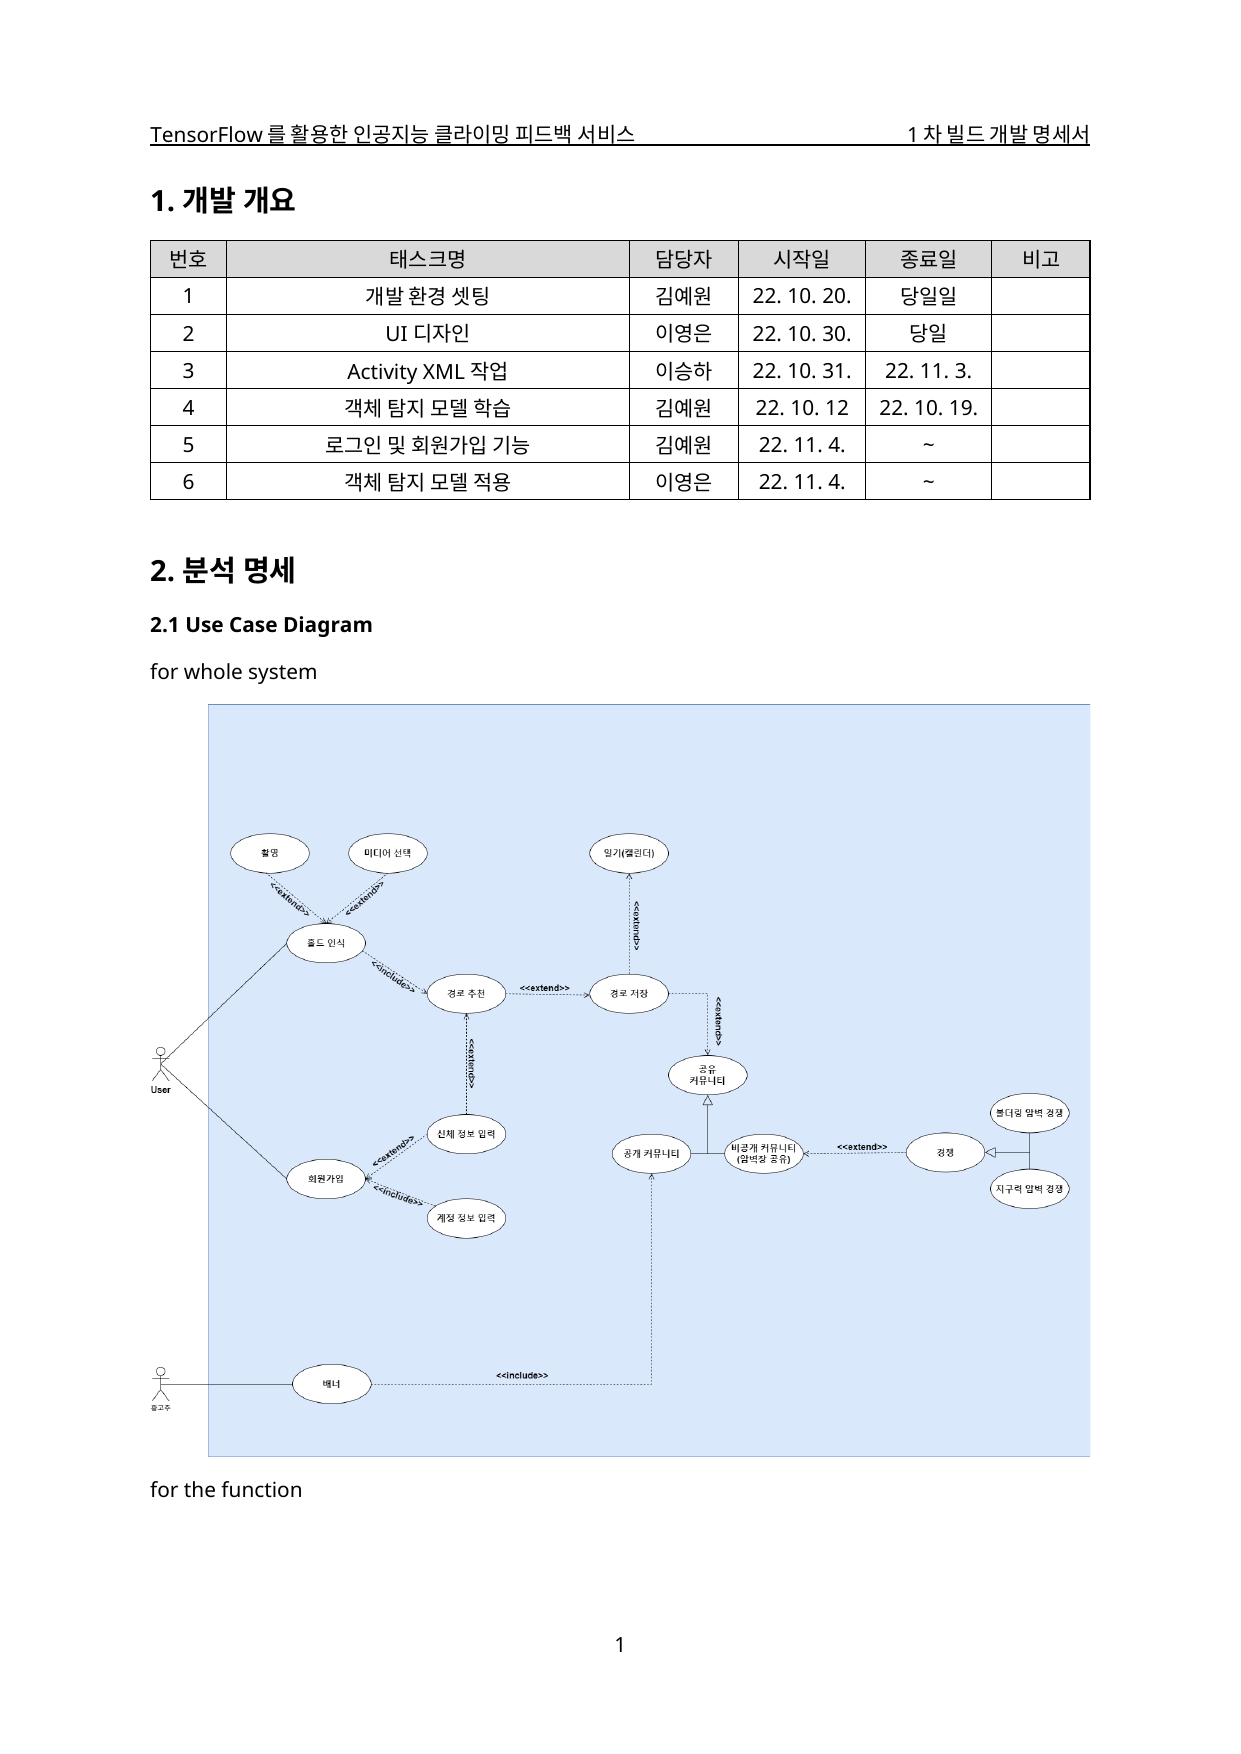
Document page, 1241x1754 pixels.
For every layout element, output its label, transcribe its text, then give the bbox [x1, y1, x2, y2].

table_cell 객체 탐지 모델 학습 [227, 389, 629, 425]
table_cell [992, 426, 1089, 462]
subtitle 1. 개발 개요 [150, 177, 1090, 219]
table_cell 이영은 [630, 315, 738, 351]
table_cell ~ [866, 426, 991, 462]
table_cell UI 디자인 [227, 315, 629, 351]
subtitle 2. 분석 명세 [150, 548, 1090, 590]
text for whole system [150, 657, 1090, 686]
table_cell 22. 11. 3. [866, 352, 991, 388]
table_header 시작일 [739, 241, 865, 277]
table_header 종료일 [866, 241, 991, 277]
table_cell [992, 389, 1089, 425]
table_header 태스크명 [227, 241, 629, 277]
table_cell 당일 [866, 315, 991, 351]
table_cell 2 [151, 315, 226, 351]
table_cell 22. 11. 4. [739, 426, 865, 462]
table_cell [992, 463, 1089, 499]
table_cell 김예원 [630, 426, 738, 462]
table_header 번호 [151, 241, 226, 277]
table_cell 22. 10. 20. [739, 278, 865, 314]
text for the function [150, 1476, 1090, 1504]
picture [150, 704, 1091, 1457]
table_cell 22. 10. 31. [739, 352, 865, 388]
table_cell 3 [151, 352, 226, 388]
table_cell 이승하 [630, 352, 738, 388]
table_cell 6 [151, 463, 226, 499]
table_cell 김예원 [630, 278, 738, 314]
table_cell 5 [151, 426, 226, 462]
table_cell 김예원 [630, 389, 738, 425]
table_cell 22. 10. 30. [739, 315, 865, 351]
table_cell 개발 환경 셋팅 [227, 278, 629, 314]
table_cell [992, 352, 1089, 388]
table_cell 객체 탐지 모델 적용 [227, 463, 629, 499]
table_cell 1 [151, 278, 226, 314]
table_cell 22. 11. 4. [739, 463, 865, 499]
subtitle 2.1 Use Case Diagram [150, 610, 1090, 638]
table_cell 22. 10. 19. [866, 389, 991, 425]
table_cell 당일일 [866, 278, 991, 314]
table_cell Activity XML 작업 [227, 352, 629, 388]
table_cell 이영은 [630, 463, 738, 499]
table_cell [992, 278, 1089, 314]
table_cell 로그인 및 회원가입 기능 [227, 426, 629, 462]
table_cell 22. 10. 12 [739, 389, 865, 425]
table_cell [992, 315, 1089, 351]
table_cell 4 [151, 389, 226, 425]
table_header 비고 [992, 241, 1089, 277]
table_header 담당자 [630, 241, 738, 277]
table_cell ~ [866, 463, 991, 499]
